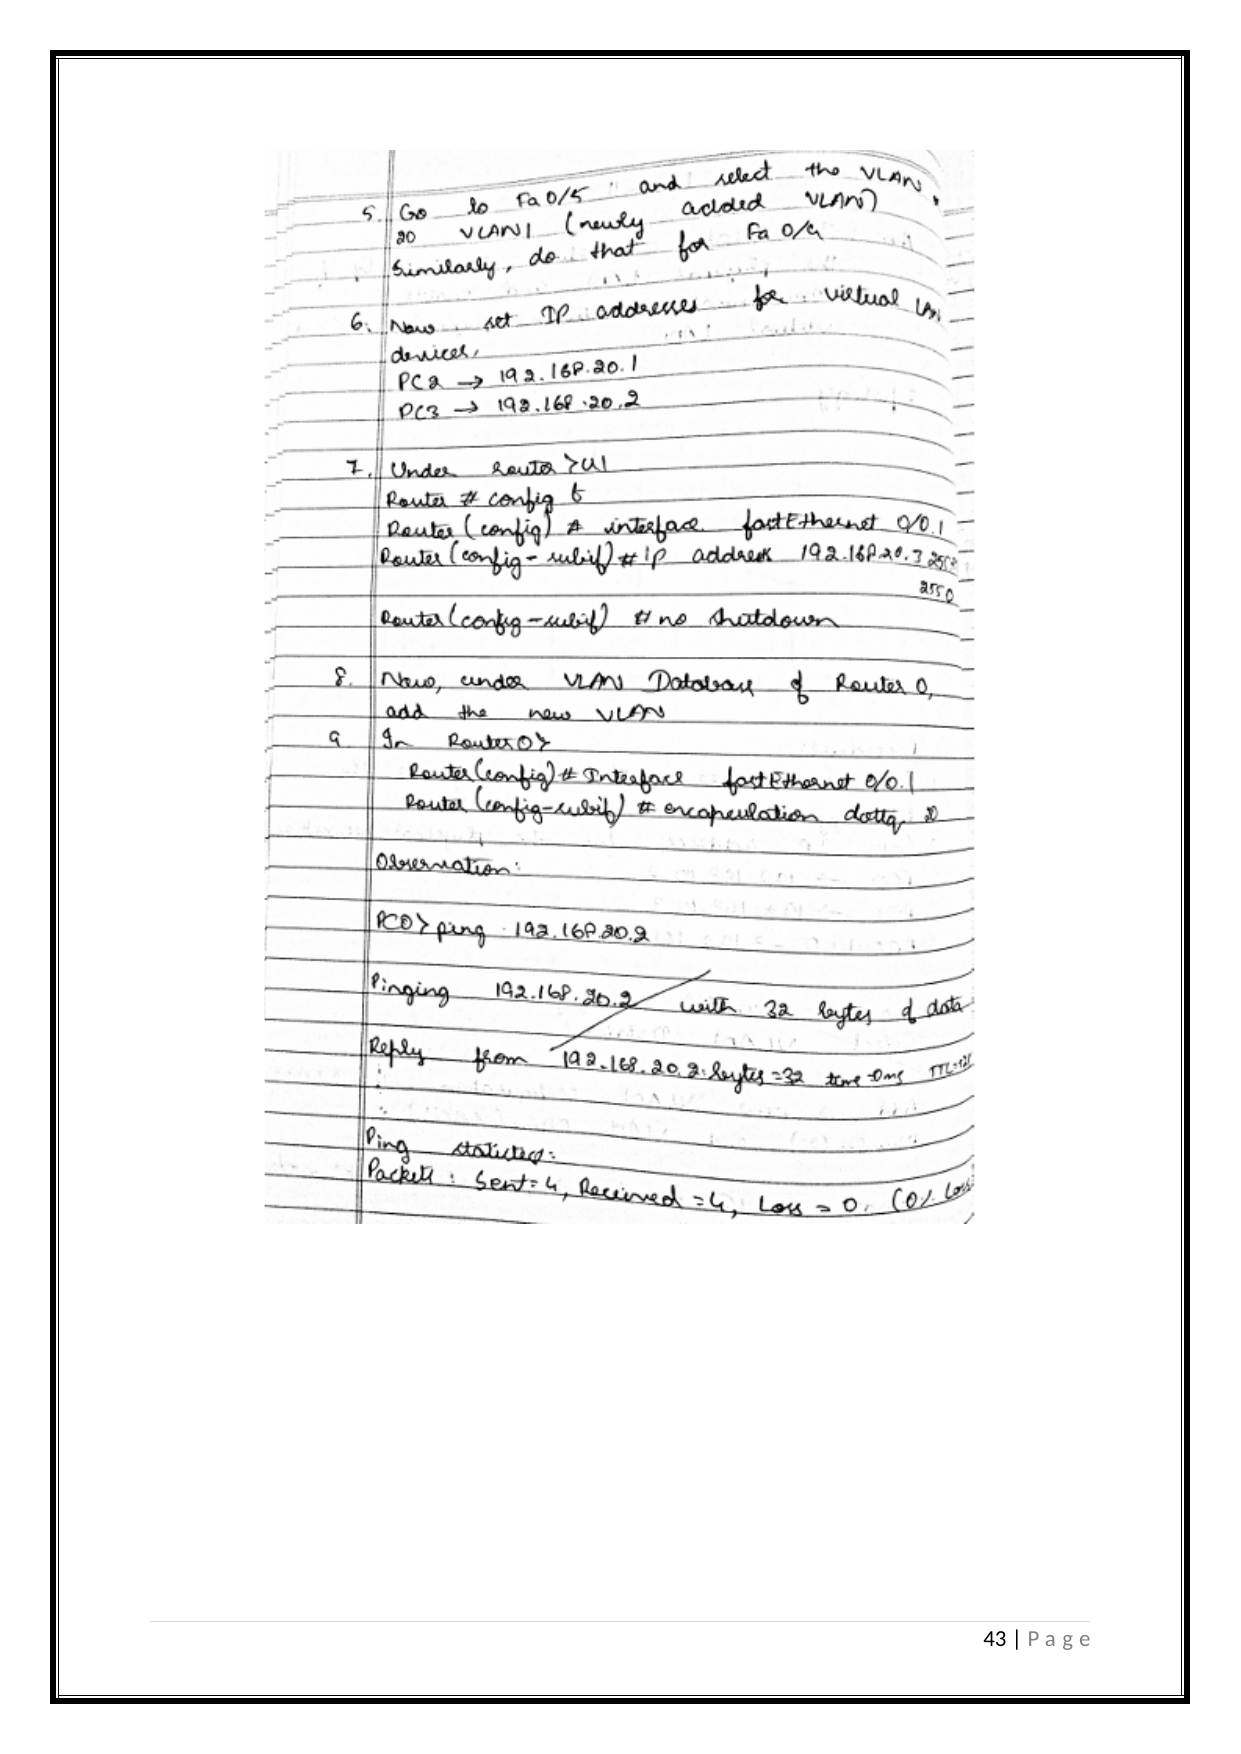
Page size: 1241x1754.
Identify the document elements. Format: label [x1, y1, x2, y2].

picture [264, 150, 976, 1224]
